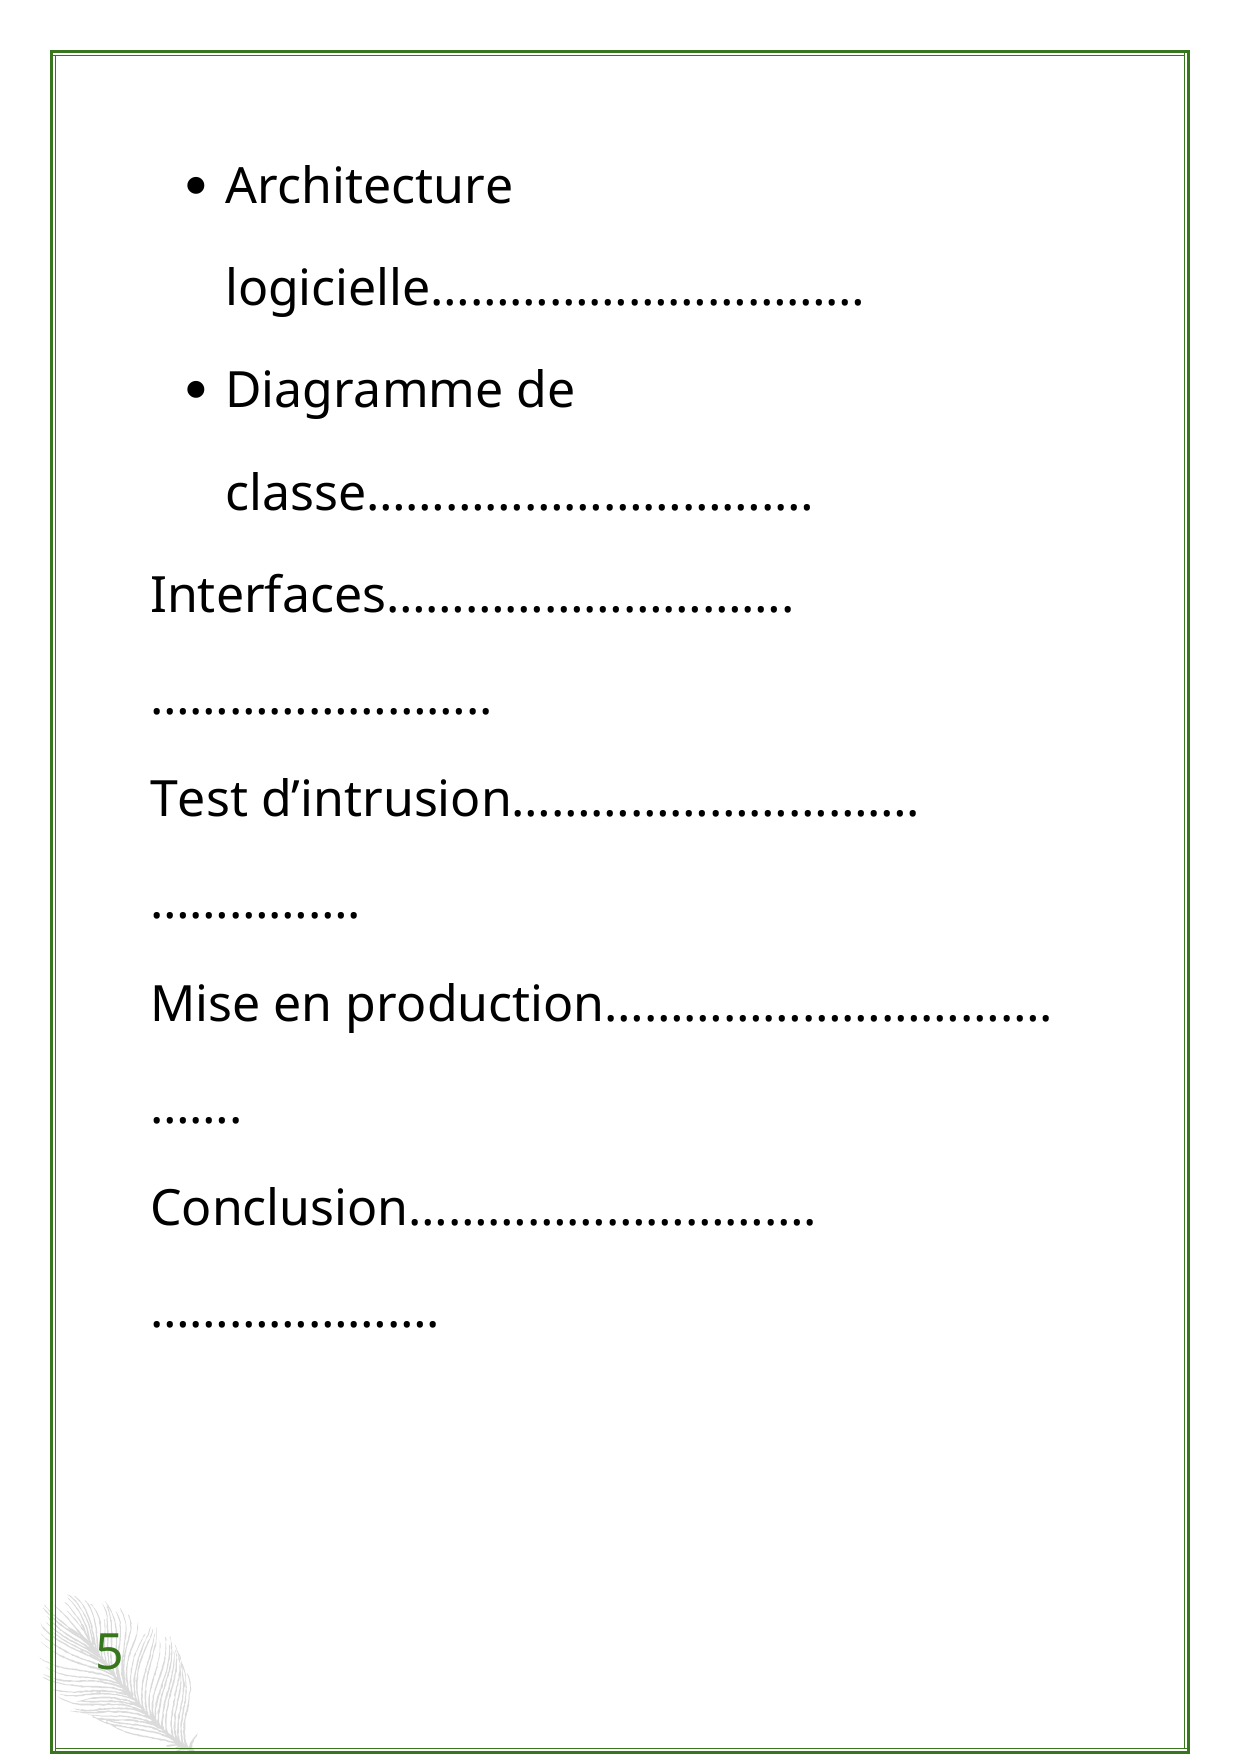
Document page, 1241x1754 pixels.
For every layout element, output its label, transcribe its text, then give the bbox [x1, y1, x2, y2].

list Diagramme de classe………………………….… [187, 354, 1090, 525]
text Conclusion………………………….…………………. [150, 1172, 1090, 1342]
text Mise en production…………………………….……. [150, 967, 1090, 1138]
text Interfaces………………………….…………………….. [150, 559, 1090, 729]
list Architecture logicielle…………………………… [187, 150, 1090, 320]
text Test d’intrusion………………………….……………. [150, 763, 1090, 933]
